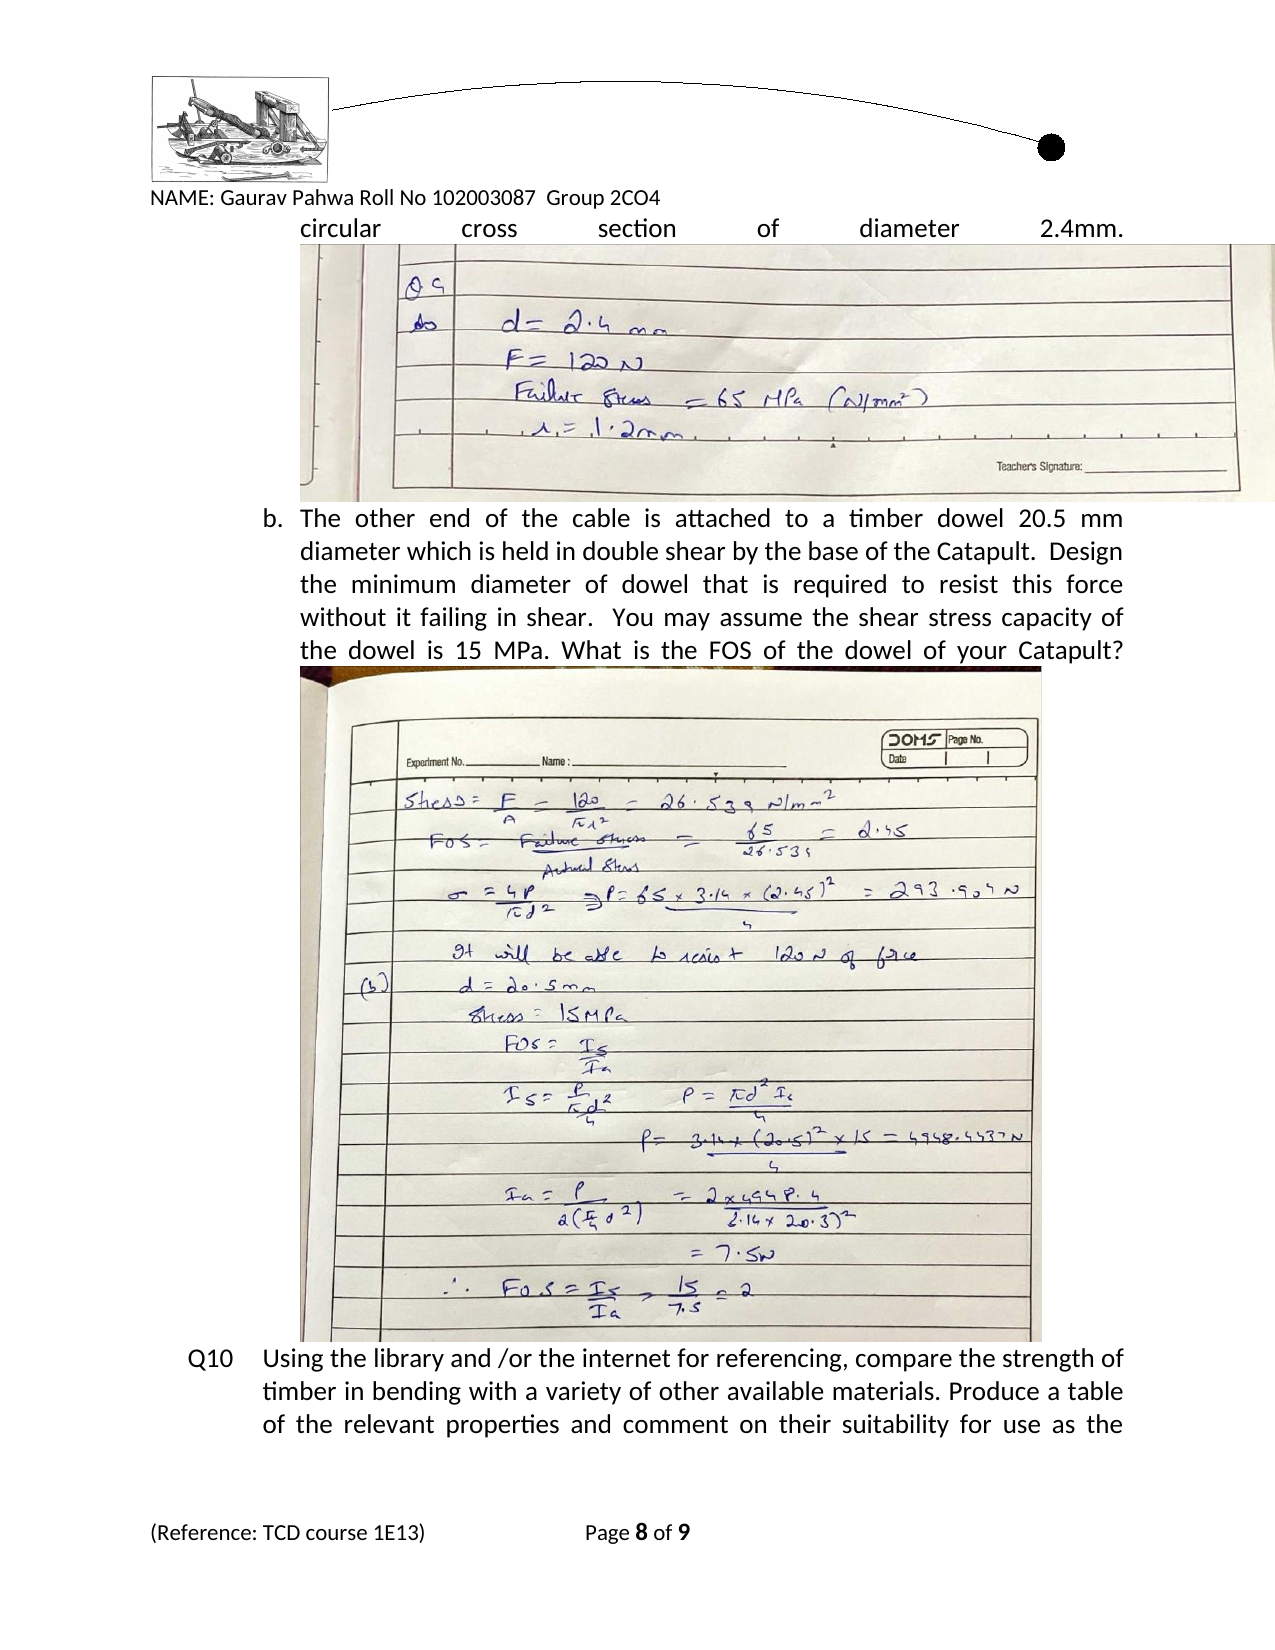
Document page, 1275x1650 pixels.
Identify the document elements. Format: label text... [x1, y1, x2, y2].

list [187, 1342, 1125, 1441]
picture [300, 244, 1275, 502]
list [262, 211, 1125, 501]
picture [300, 666, 1042, 1342]
